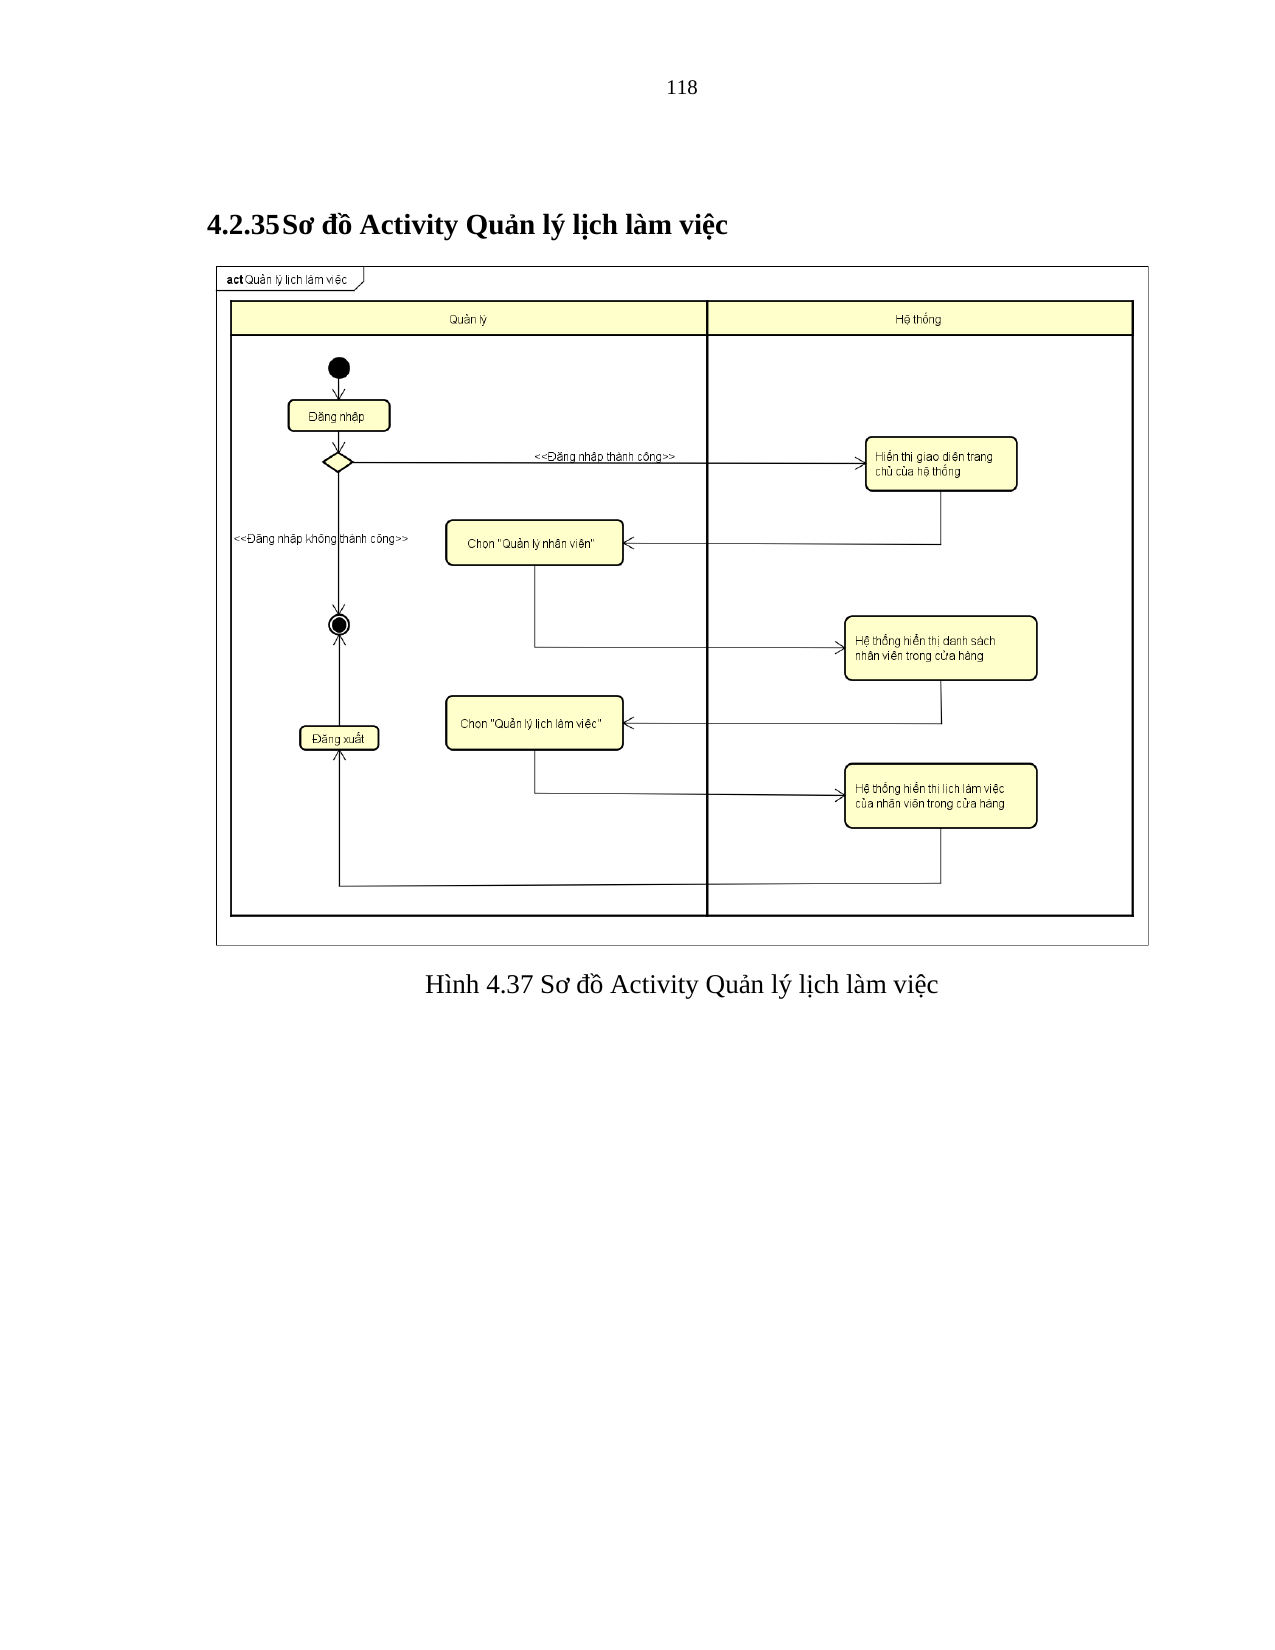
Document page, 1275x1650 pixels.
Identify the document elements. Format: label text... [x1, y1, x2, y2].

subtitle Sơ đồ Activity Quản lý lịch làm việc [207, 207, 1157, 240]
picture [206, 257, 1157, 954]
